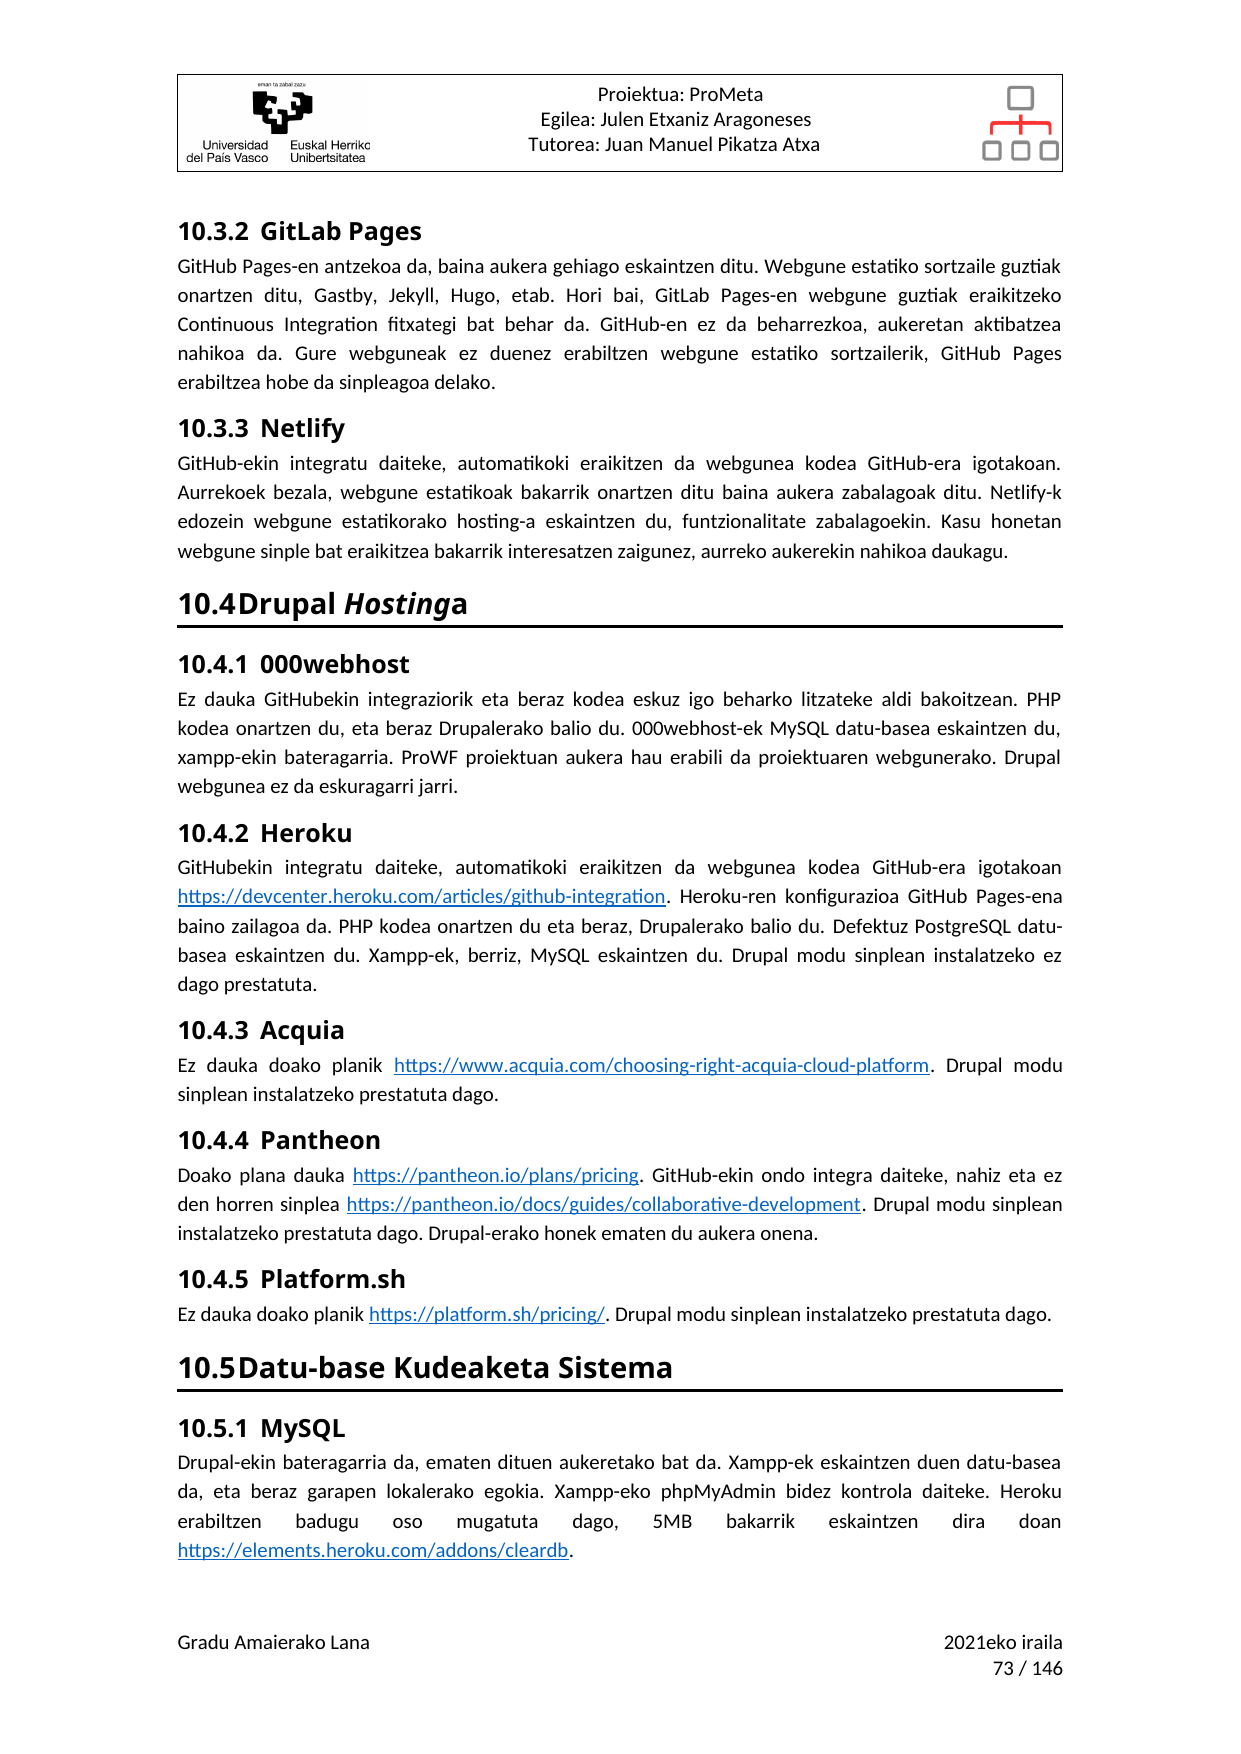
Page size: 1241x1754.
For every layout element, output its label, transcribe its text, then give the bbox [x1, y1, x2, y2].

subtitle Acquia [177, 1013, 1063, 1047]
subtitle Platform.sh [177, 1262, 1063, 1296]
picture [182, 81, 370, 162]
subtitle Netlify [177, 411, 1063, 445]
text GitHub-ekin integratu daiteke, automatikoki eraikitzen da webgunea kodea GitHub-era igotakoan. Aurrekoek bezala, webgune estatikoak bakarrik onartzen ditu baina aukera zabalagoak ditu. Netlify-k edozein webgune estatikorako hosting-a eskaintzen du, funtzionalitate zabalagoekin. Kasu honetan webgune sinple bat eraikitzea bakarrik interesatzen zaigunez, aurreko aukerekin nahikoa daukagu. [177, 450, 1063, 563]
text Ez dauka doako planik https://www.acquia.com/choosing-right-acquia-cloud-platform. Drupal modu sinplean instalatzeko prestatuta dago. [177, 1052, 1063, 1107]
subtitle MySQL [177, 1410, 1063, 1444]
text Drupal-ekin bateragarria da, ematen dituen aukeretako bat da. Xampp-ek eskaintzen duen datu-basea da, eta beraz garapen lokalerako egokia. Xampp-eko phpMyAdmin bidez kontrola daiteke. Heroku erabiltzen badugu oso mugatuta dago, 5MB bakarrik eskaintzen dira doan https://elements.heroku.com/addons/cleardb. [177, 1449, 1063, 1562]
subtitle 000webhost [177, 647, 1063, 681]
subtitle Datu-base Kudeaketa Sistema [177, 1347, 1063, 1389]
picture [978, 80, 1060, 162]
text Ez dauka doako planik https://platform.sh/pricing/. Drupal modu sinplean instalatzeko prestatuta dago. [177, 1301, 1063, 1327]
subtitle Heroku [177, 815, 1063, 849]
subtitle Drupal Hostinga [177, 584, 1063, 625]
subtitle GitLab Pages [177, 214, 1063, 248]
text Ez dauka GitHubekin integraziorik eta beraz kodea eskuz igo beharko litzateke aldi bakoitzean. PHP kodea onartzen du, eta beraz Drupalerako balio du. 000webhost-ek MySQL datu-basea eskaintzen du, xampp-ekin bateragarria. ProWF proiektuan aukera hau erabili da proiektuaren webgunerako. Drupal webgunea ez da eskuragarri jarri. [177, 686, 1063, 799]
subtitle Pantheon [177, 1123, 1063, 1157]
text GitHubekin integratu daiteke, automatikoki eraikitzen da webgunea kodea GitHub-era igotakoan https://devcenter.heroku.com/articles/github-integration. Heroku-ren konfigurazioa GitHub Pages-ena baino zailagoa da. PHP kodea onartzen du eta beraz, Drupalerako balio du. Defektuz PostgreSQL datu-basea eskaintzen du. Xampp-ek, berriz, MySQL eskaintzen du. Drupal modu sinplean instalatzeko ez dago prestatuta. [177, 854, 1063, 997]
text GitHub Pages-en antzekoa da, baina aukera gehiago eskaintzen ditu. Webgune estatiko sortzaile guztiak onartzen ditu, Gastby, Jekyll, Hugo, etab. Hori bai, GitLab Pages-en webgune guztiak eraikitzeko Continuous Integration fitxategi bat behar da. GitHub-en ez da beharrezkoa, aukeretan aktibatzea nahikoa da. Gure webguneak ez duenez erabiltzen webgune estatiko sortzailerik, GitHub Pages erabiltzea hobe da sinpleagoa delako. [177, 253, 1063, 395]
text Doako plana dauka https://pantheon.io/plans/pricing. GitHub-ekin ondo integra daiteke, nahiz eta ez den horren sinplea https://pantheon.io/docs/guides/collaborative-development. Drupal modu sinplean instalatzeko prestatuta dago. Drupal-erako honek ematen du aukera onena. [177, 1162, 1063, 1246]
